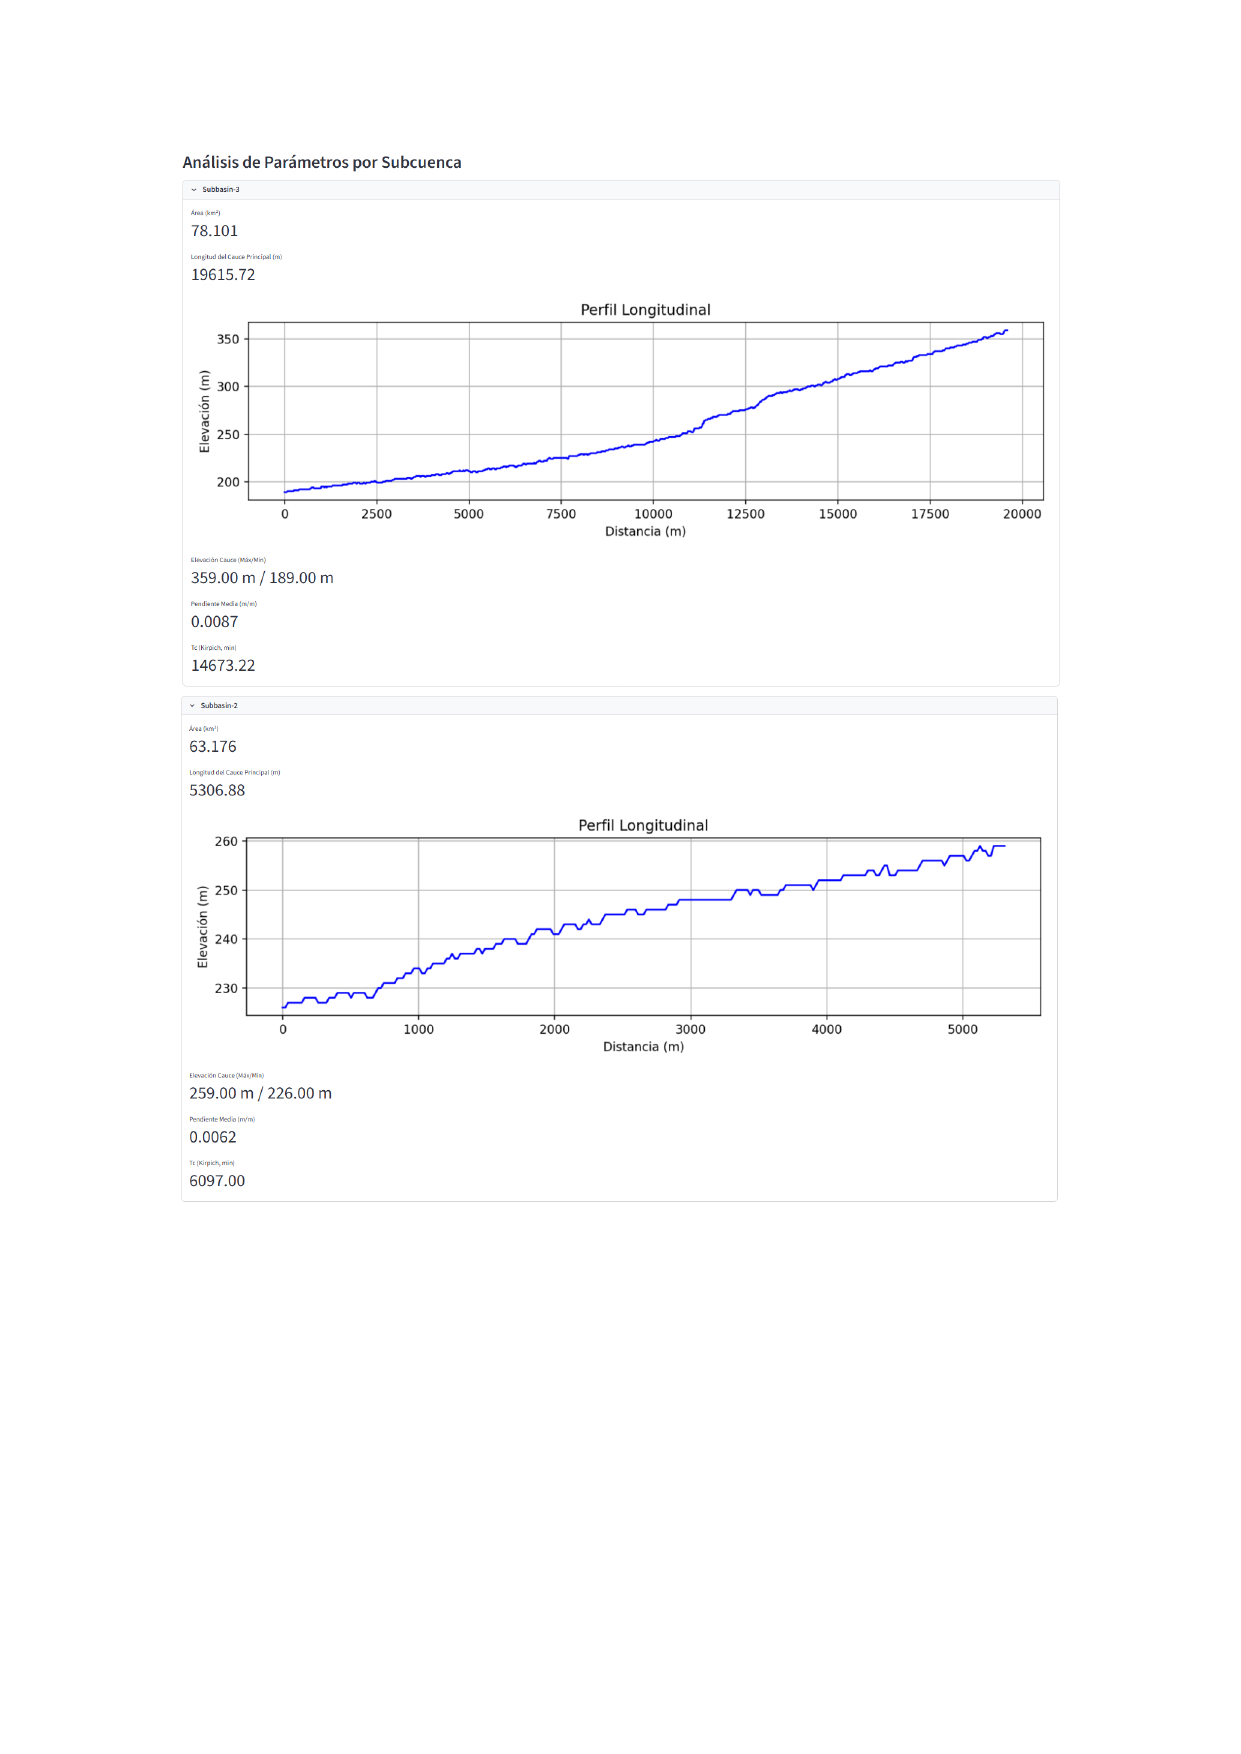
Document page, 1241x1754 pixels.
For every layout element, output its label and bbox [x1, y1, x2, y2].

picture [177, 691, 1063, 1204]
picture [177, 147, 1063, 688]
